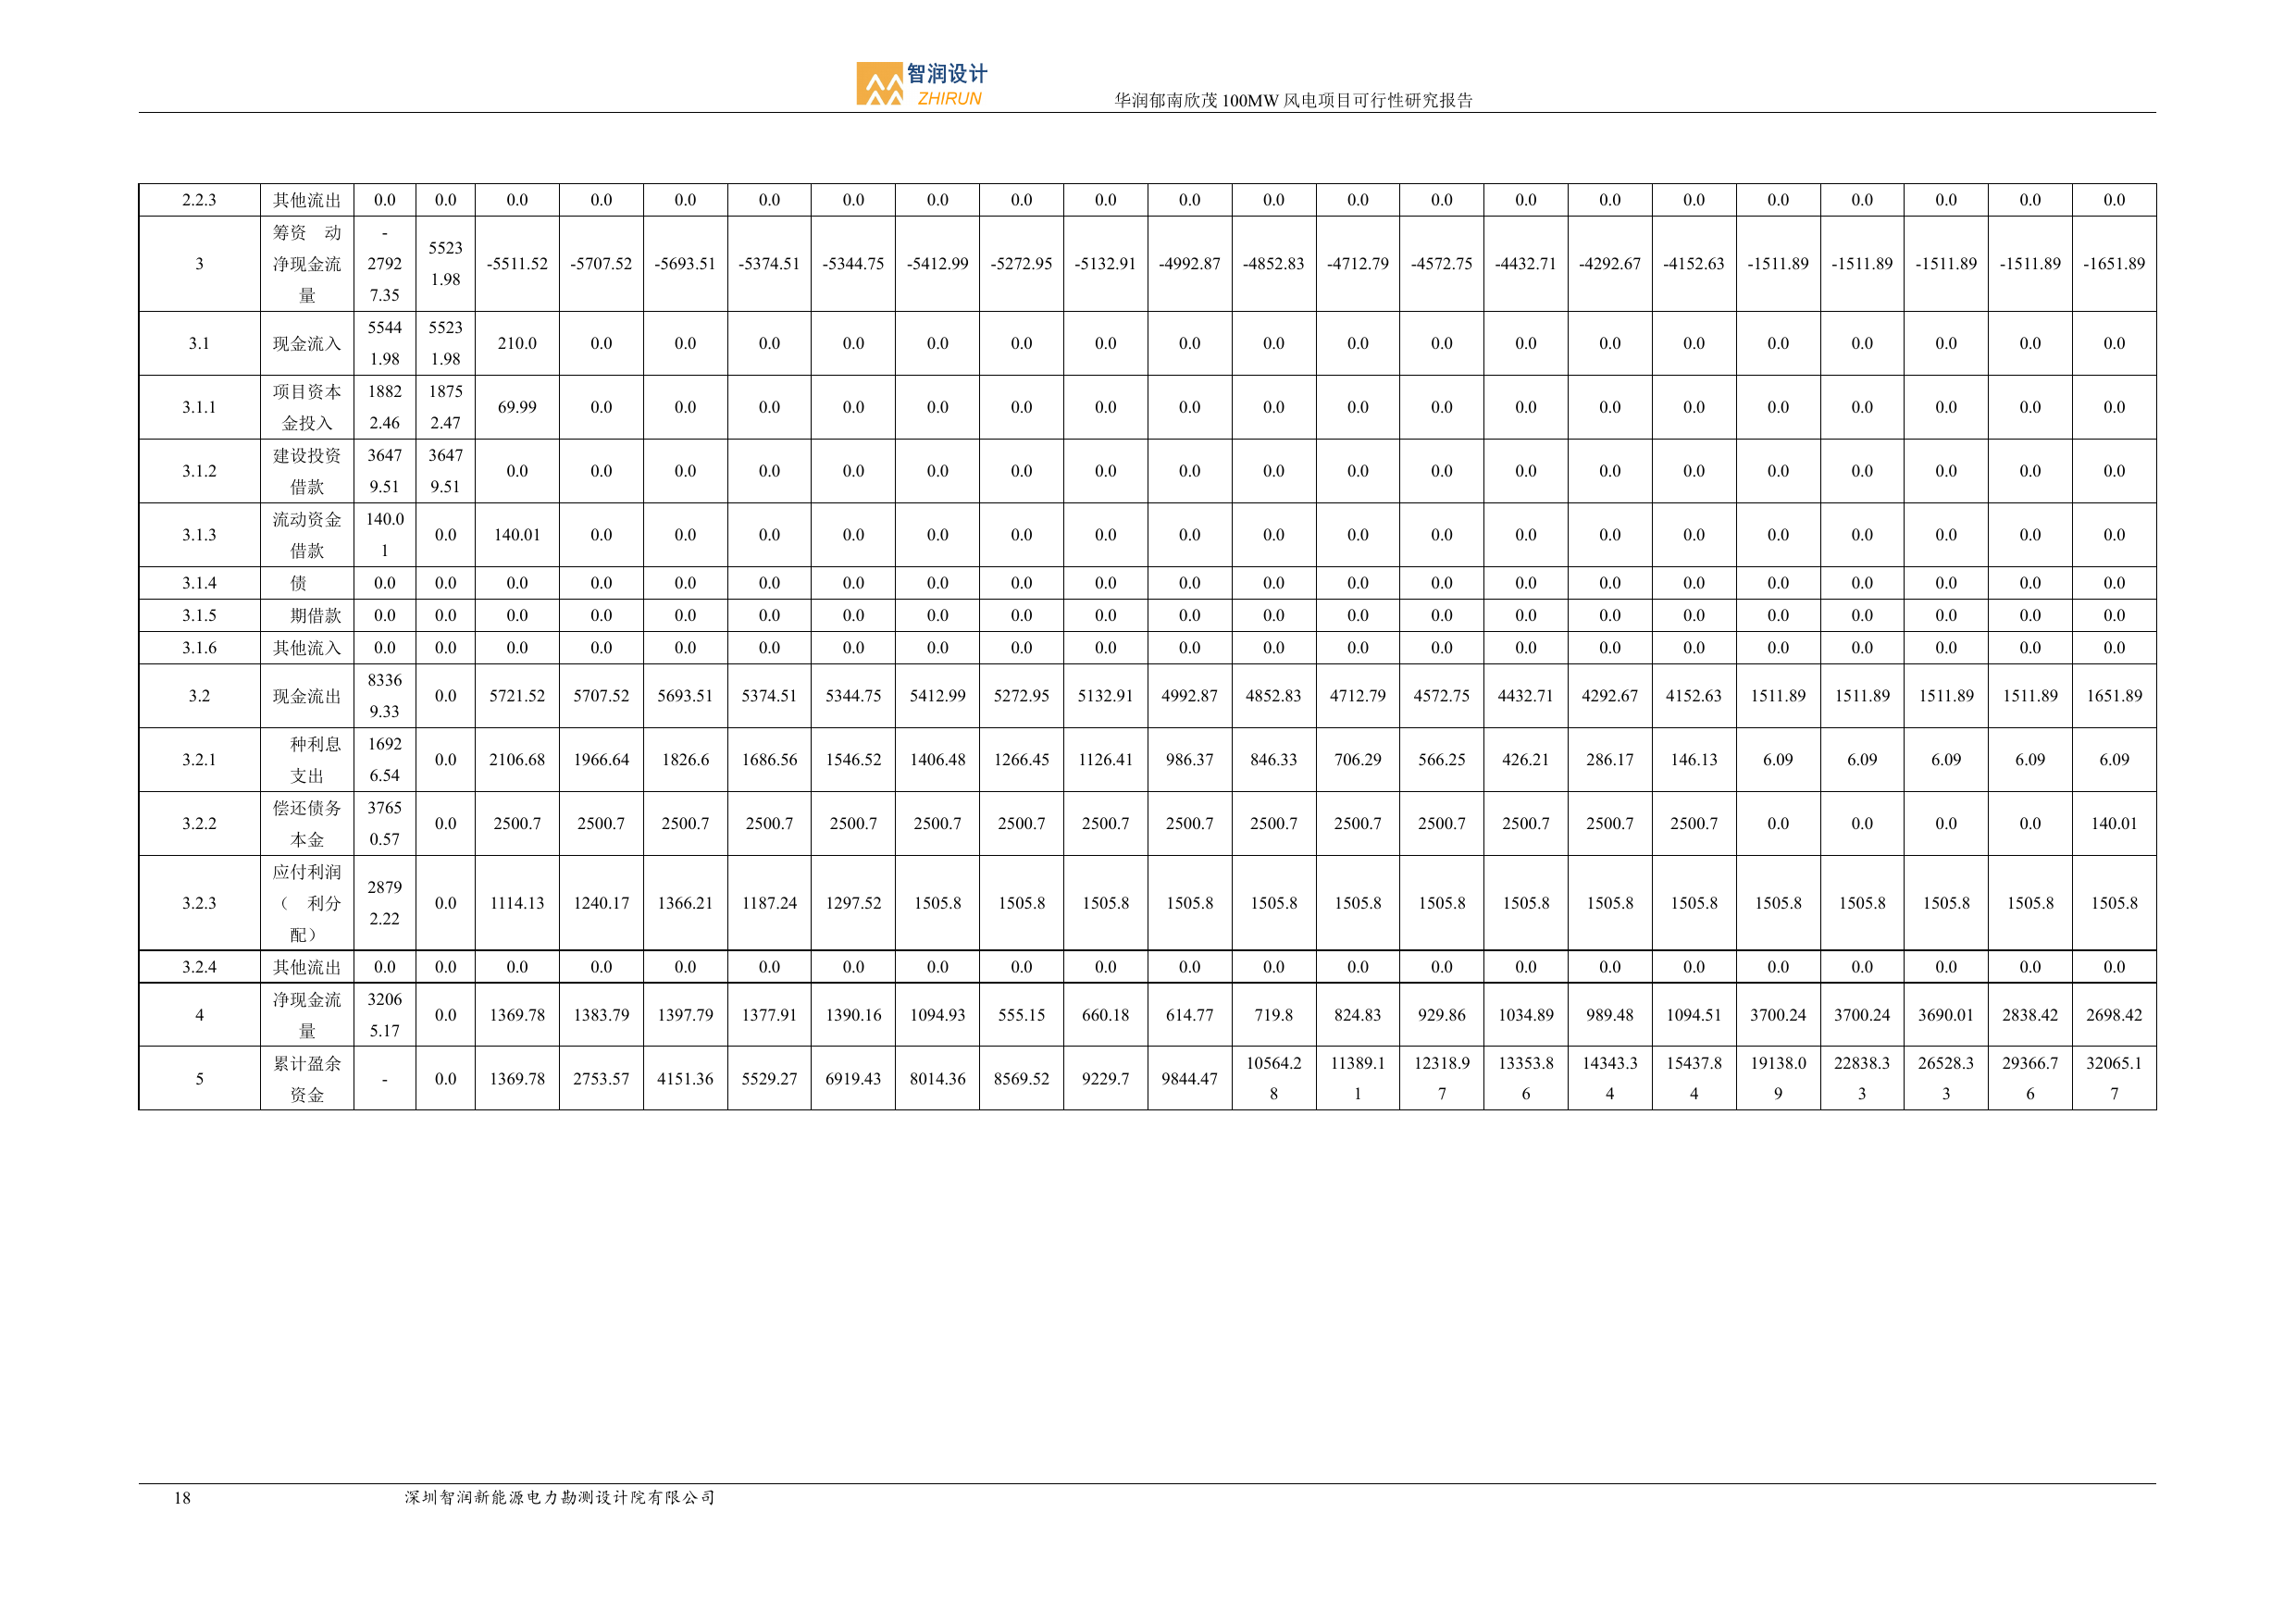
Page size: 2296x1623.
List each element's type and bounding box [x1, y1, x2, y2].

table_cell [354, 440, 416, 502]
picture [856, 60, 988, 106]
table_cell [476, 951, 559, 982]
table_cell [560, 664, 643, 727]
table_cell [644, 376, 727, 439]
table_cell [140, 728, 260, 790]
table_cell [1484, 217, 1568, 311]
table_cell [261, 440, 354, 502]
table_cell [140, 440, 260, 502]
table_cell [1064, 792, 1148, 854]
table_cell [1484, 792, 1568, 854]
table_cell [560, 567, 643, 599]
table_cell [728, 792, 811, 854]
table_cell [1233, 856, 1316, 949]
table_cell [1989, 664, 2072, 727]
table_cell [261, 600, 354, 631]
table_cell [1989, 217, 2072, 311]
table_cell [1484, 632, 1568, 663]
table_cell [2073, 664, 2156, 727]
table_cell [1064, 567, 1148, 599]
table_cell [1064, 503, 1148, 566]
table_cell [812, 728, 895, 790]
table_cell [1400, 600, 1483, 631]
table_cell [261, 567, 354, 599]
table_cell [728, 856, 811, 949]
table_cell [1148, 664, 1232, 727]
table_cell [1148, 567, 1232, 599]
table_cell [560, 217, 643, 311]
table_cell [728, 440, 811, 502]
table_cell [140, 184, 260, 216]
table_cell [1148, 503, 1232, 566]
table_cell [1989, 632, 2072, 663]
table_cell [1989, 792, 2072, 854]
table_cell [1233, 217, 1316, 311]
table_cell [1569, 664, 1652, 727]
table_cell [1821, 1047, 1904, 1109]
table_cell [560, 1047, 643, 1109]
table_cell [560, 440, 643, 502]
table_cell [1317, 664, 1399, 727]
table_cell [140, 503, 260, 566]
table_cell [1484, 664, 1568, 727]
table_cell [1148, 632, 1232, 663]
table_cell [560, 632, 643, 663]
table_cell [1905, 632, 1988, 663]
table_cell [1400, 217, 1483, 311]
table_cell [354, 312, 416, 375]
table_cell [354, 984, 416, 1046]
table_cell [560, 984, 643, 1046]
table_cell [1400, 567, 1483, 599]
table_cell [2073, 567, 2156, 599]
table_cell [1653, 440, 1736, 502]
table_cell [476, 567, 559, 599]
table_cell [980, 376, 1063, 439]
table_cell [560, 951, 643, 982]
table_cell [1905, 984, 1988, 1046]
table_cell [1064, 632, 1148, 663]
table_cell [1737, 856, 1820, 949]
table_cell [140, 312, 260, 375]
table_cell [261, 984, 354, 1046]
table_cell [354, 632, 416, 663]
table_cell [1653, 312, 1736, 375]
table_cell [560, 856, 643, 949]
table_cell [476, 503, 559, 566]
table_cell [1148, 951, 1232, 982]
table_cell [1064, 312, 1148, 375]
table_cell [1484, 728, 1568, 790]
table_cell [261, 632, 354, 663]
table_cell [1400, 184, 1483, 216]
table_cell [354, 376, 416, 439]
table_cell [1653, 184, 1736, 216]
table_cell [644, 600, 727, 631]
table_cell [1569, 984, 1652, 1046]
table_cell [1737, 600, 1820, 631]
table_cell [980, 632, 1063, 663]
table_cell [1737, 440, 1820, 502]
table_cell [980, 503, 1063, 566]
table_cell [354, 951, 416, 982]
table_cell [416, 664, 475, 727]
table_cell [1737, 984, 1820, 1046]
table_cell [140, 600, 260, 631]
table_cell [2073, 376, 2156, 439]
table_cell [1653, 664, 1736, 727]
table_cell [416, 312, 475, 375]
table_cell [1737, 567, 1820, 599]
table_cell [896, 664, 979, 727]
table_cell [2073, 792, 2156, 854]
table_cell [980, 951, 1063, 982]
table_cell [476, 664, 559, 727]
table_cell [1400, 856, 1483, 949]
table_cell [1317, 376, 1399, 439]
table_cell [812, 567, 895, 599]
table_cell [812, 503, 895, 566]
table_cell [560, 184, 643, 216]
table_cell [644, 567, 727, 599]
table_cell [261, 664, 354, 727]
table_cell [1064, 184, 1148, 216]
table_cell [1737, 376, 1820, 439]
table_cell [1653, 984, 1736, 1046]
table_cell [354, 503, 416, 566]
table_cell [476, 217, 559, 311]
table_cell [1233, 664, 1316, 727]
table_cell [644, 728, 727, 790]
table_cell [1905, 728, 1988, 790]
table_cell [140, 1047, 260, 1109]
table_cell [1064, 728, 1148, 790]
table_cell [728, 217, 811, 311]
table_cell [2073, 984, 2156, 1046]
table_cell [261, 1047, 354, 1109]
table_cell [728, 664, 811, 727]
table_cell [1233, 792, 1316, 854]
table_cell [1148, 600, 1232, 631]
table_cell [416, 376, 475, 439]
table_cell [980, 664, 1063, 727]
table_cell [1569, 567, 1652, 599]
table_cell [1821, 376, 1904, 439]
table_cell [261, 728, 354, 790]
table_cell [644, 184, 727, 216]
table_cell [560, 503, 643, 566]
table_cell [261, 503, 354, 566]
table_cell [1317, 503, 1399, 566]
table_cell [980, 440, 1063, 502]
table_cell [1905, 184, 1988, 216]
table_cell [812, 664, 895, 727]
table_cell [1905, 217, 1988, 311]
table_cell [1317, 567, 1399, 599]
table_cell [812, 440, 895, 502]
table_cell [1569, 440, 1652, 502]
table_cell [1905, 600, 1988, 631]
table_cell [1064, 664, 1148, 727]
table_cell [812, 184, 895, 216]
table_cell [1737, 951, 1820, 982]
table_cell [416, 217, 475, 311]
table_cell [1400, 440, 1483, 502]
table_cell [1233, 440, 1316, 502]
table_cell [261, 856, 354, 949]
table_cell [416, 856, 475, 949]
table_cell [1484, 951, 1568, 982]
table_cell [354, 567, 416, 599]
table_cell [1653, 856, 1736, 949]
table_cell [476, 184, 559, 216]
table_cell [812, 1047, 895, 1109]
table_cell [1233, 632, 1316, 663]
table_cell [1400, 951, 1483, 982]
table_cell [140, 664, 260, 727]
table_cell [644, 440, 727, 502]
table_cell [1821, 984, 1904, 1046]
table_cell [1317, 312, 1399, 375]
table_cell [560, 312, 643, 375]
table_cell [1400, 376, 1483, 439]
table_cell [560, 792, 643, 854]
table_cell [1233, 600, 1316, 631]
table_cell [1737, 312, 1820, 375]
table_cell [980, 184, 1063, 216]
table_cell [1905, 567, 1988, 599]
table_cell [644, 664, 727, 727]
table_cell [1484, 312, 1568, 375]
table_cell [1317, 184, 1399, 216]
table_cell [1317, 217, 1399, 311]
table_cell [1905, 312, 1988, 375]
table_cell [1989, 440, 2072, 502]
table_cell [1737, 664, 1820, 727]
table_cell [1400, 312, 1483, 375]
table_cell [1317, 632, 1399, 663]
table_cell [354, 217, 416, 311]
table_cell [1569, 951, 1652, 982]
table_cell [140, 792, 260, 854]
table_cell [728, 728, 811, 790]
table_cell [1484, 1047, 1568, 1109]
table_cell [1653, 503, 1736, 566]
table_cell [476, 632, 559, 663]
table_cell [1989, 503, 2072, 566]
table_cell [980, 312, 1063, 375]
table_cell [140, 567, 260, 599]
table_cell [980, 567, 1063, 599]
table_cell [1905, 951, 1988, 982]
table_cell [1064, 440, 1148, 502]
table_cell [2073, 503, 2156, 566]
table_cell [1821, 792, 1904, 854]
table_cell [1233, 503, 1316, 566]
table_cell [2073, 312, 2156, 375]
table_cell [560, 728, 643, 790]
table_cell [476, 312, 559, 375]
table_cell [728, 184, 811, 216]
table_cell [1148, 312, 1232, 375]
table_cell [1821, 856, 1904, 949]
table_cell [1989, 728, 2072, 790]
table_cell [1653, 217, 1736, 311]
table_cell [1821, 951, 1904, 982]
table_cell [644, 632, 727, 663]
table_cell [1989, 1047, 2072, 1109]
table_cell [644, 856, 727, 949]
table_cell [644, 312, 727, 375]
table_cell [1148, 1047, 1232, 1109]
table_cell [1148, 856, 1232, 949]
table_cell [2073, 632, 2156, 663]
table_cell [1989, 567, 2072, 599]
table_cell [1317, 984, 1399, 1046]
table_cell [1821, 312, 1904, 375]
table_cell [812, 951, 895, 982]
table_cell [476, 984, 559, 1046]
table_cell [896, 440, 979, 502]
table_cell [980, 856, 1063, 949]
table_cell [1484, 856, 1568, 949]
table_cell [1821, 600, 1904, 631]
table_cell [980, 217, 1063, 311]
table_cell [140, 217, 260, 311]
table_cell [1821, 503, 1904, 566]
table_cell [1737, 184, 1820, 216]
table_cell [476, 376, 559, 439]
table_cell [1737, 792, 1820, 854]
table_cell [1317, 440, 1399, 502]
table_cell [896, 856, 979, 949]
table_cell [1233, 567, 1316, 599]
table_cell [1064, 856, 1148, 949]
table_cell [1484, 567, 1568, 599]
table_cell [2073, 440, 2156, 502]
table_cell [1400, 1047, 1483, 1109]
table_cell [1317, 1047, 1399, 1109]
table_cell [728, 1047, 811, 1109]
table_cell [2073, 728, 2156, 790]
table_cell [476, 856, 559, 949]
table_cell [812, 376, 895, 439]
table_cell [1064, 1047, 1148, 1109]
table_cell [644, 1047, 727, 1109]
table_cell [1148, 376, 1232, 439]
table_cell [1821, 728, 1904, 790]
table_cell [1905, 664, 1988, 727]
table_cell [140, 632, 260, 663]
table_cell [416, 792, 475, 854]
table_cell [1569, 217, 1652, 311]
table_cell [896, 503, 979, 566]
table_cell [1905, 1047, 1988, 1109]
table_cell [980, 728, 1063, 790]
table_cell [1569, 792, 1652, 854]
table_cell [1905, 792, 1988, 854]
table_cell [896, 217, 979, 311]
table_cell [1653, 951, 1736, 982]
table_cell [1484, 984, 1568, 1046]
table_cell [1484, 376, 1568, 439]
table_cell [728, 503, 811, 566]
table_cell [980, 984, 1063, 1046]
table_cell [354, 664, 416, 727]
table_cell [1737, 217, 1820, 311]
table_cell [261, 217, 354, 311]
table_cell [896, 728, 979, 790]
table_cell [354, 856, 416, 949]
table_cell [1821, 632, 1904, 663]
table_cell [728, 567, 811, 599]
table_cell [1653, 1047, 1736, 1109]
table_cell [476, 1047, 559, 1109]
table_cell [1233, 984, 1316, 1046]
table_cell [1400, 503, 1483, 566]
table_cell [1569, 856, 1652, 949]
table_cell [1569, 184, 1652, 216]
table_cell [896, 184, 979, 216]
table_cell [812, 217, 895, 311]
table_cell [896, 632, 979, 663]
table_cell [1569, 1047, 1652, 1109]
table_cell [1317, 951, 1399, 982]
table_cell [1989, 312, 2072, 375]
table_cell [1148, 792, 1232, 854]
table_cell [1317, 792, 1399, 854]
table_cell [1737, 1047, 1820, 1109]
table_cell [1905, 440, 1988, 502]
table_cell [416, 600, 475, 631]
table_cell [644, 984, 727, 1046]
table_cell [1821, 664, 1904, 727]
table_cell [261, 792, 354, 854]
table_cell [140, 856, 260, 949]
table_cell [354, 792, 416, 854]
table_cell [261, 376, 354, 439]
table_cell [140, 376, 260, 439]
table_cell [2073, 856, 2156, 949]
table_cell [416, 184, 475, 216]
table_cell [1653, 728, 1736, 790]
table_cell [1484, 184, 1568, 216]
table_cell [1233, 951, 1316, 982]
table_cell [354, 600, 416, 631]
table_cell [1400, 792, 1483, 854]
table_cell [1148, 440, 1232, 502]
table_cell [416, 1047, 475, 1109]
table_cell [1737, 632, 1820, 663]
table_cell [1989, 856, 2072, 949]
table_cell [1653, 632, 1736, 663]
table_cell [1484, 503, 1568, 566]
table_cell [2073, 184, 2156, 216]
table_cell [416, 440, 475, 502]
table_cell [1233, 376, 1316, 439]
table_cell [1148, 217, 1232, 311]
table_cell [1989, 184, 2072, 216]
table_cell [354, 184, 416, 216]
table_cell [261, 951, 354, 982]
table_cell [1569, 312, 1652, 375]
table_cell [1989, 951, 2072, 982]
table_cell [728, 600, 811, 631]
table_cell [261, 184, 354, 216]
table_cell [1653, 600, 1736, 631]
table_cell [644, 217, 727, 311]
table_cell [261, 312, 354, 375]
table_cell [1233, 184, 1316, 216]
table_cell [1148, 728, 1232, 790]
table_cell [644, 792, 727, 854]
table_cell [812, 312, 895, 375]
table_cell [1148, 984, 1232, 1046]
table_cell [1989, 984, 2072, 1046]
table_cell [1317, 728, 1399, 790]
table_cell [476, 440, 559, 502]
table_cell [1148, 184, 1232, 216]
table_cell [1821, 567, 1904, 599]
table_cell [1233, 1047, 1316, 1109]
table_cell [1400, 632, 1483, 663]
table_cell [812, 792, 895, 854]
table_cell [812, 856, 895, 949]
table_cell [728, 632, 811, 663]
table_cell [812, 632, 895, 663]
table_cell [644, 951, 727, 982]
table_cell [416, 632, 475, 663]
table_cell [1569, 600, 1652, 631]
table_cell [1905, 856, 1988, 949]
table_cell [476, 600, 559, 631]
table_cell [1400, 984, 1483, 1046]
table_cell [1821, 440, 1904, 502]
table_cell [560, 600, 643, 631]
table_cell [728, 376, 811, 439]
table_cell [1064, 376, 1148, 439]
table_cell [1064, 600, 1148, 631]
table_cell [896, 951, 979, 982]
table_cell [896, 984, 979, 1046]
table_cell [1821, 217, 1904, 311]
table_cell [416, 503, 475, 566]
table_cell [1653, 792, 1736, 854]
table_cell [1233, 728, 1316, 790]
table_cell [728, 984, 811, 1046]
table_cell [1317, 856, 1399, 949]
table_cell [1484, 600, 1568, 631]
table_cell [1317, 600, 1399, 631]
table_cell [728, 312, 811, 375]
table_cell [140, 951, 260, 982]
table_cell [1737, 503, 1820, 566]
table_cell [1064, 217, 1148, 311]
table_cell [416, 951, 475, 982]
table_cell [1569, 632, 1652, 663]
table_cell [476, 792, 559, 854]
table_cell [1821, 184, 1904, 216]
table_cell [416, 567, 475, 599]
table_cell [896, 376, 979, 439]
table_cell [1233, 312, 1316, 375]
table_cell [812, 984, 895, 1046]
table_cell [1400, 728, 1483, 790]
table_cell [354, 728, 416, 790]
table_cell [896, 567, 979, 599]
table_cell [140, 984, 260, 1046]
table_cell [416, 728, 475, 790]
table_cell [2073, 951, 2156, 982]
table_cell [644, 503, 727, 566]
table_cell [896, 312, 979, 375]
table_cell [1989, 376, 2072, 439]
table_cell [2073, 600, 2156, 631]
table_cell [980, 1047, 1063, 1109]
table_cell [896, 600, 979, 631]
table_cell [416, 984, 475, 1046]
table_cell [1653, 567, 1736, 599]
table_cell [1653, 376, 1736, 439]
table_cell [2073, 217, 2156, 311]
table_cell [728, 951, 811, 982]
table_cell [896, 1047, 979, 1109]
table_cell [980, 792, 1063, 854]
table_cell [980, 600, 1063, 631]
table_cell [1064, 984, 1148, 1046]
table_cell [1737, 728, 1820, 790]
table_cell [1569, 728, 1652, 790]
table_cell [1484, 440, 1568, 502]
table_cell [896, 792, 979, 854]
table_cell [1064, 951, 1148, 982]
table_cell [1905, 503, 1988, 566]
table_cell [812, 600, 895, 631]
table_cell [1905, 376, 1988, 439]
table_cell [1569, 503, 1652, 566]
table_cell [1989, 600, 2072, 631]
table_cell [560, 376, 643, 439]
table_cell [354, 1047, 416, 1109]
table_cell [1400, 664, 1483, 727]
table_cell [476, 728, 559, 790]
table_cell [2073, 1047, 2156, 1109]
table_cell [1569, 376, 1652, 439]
